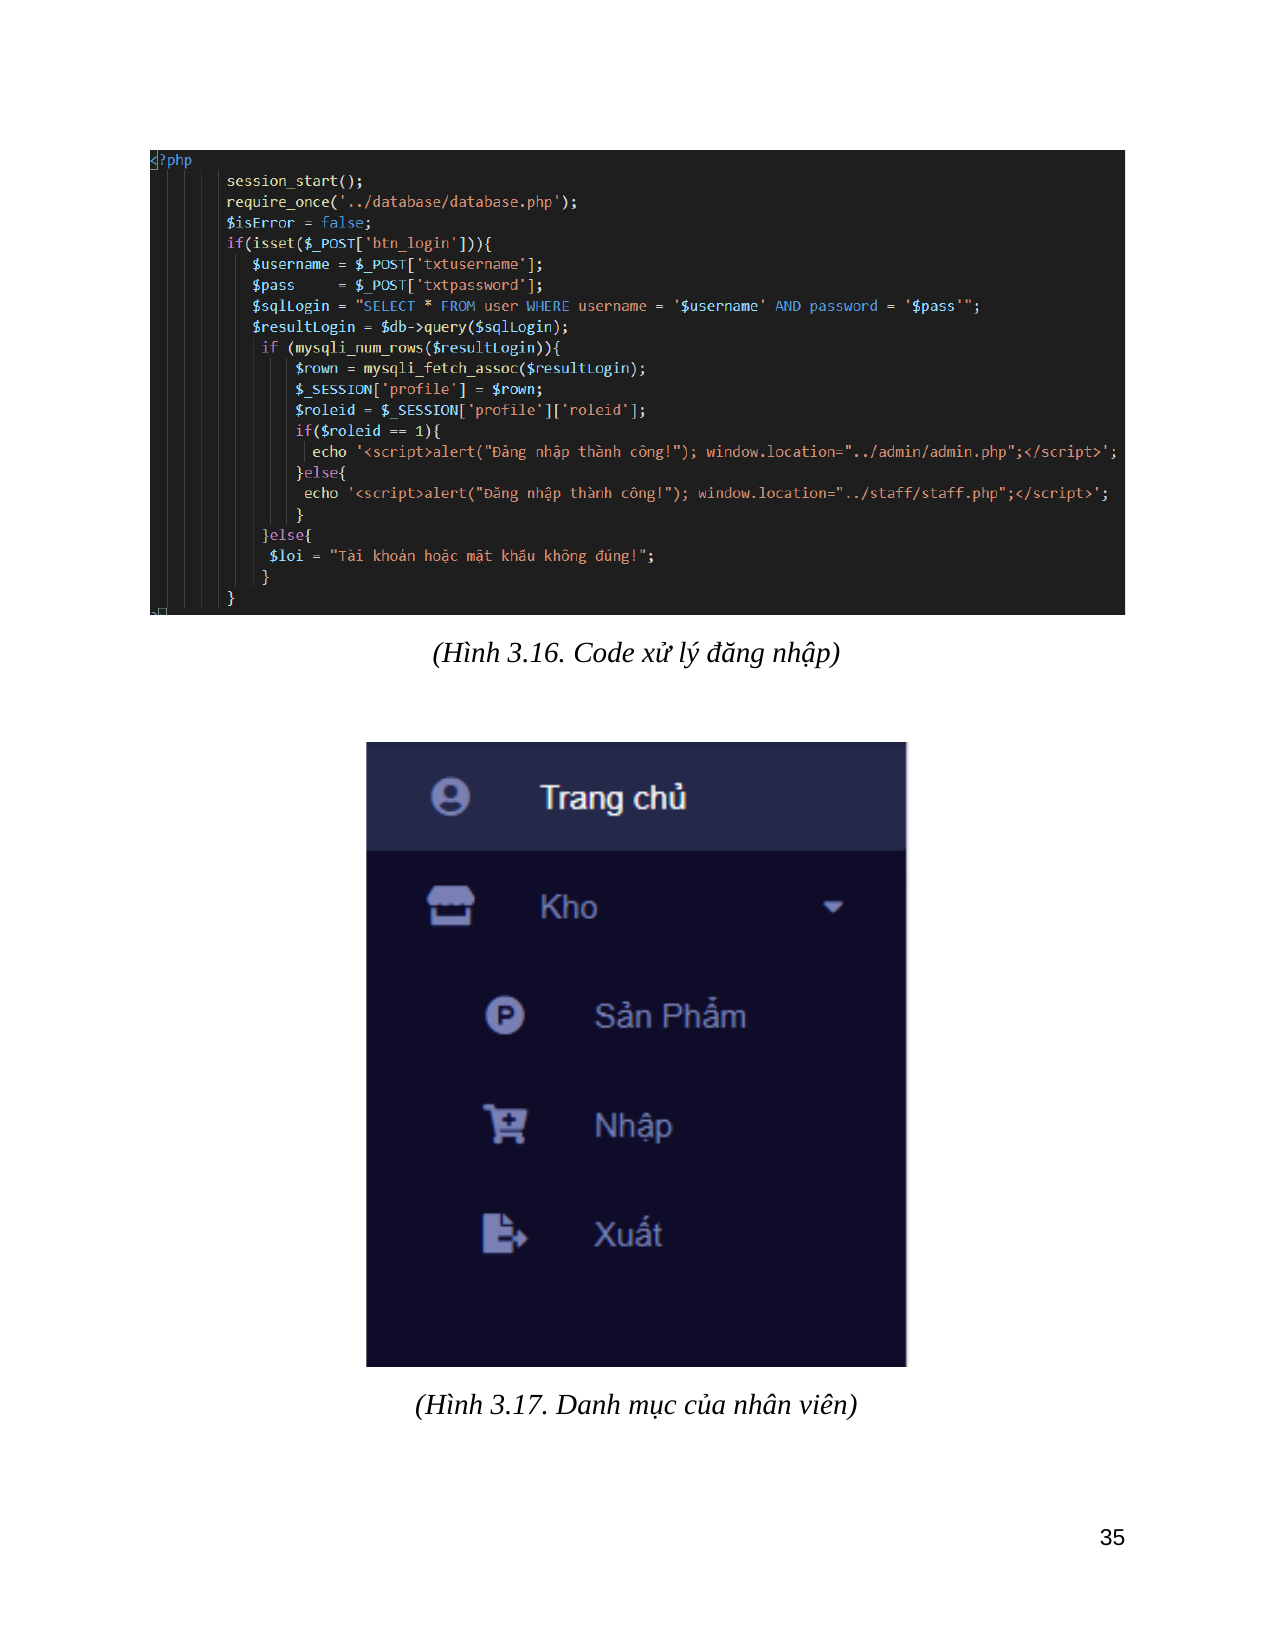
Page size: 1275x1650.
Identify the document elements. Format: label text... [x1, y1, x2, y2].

picture [366, 742, 909, 1367]
text (Hình 3.17. Danh mục của nhân viên) [150, 1387, 1125, 1421]
text (Hình 3.16. Code xử lý đăng nhập) [150, 635, 1125, 669]
picture [150, 150, 1125, 615]
